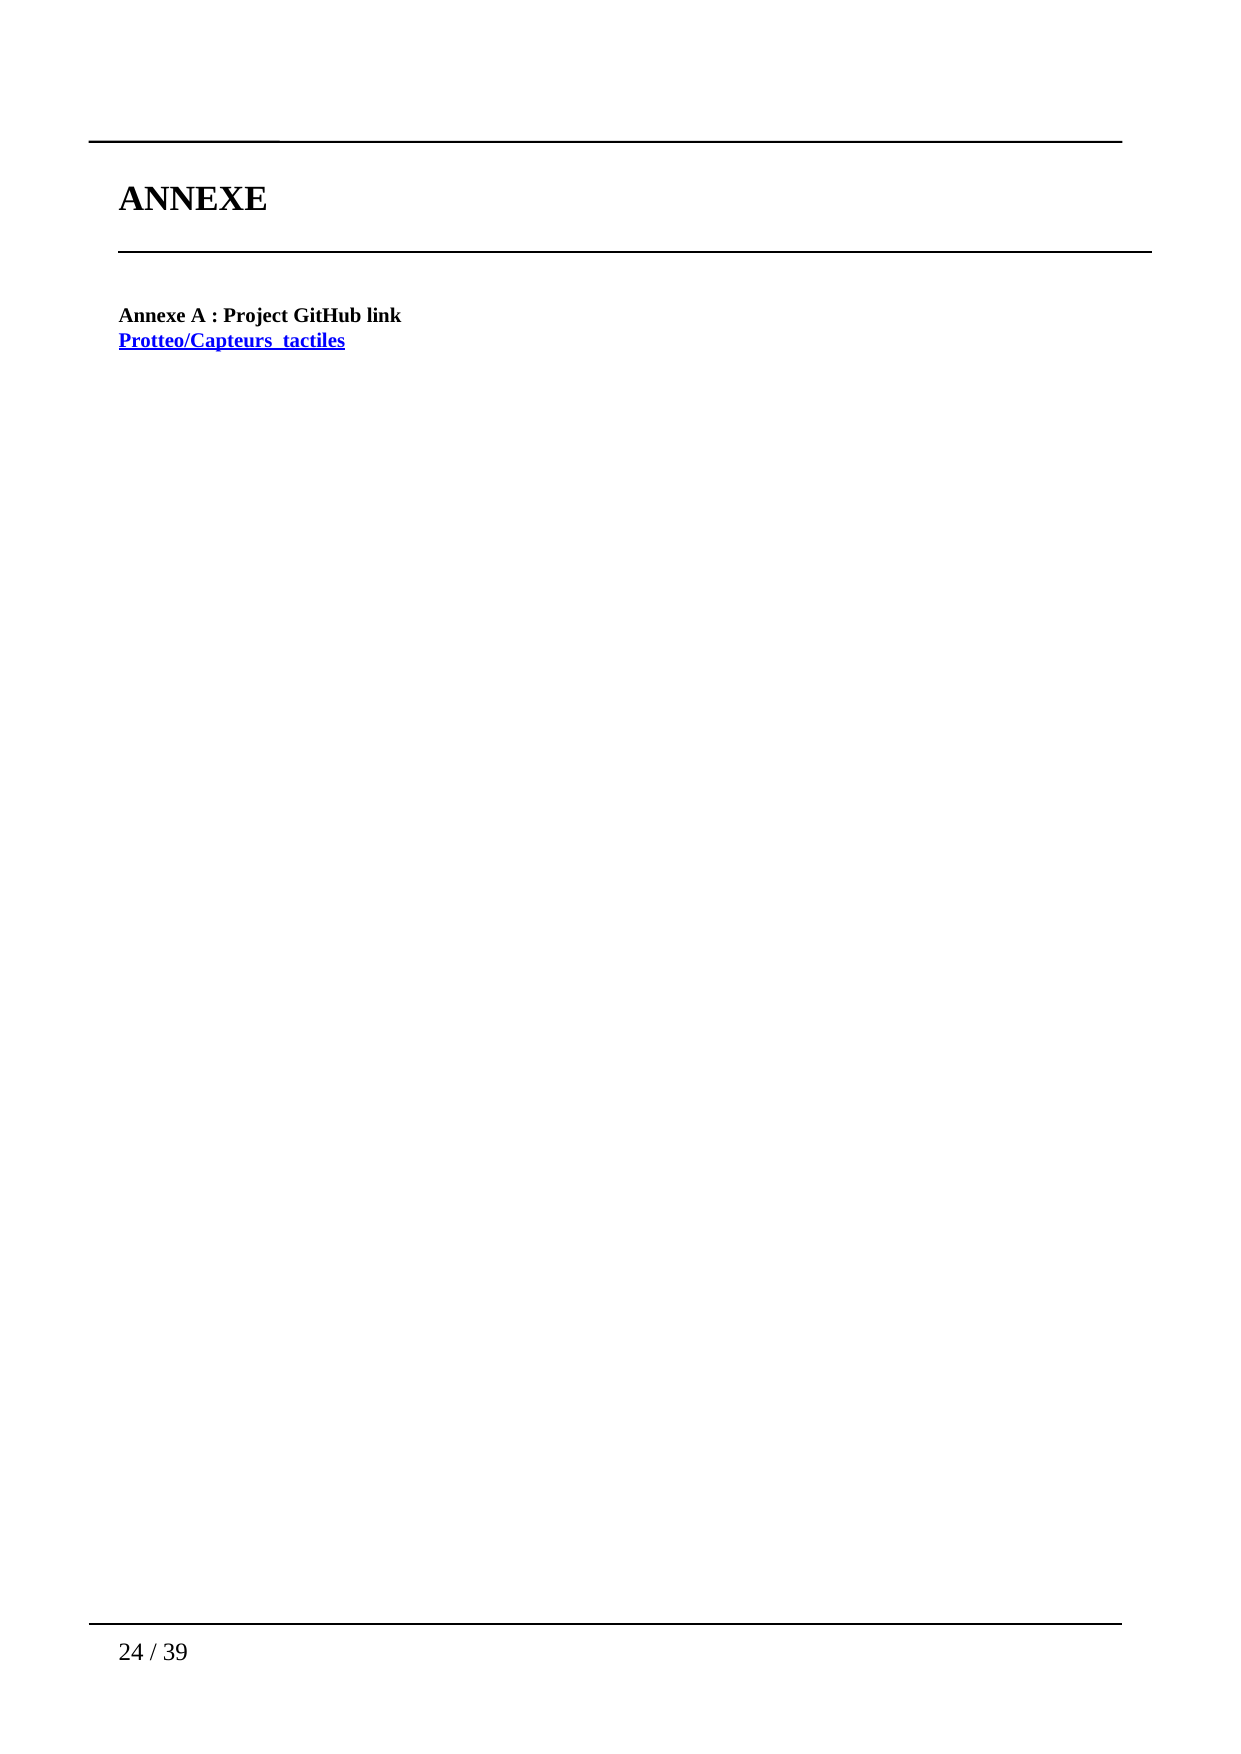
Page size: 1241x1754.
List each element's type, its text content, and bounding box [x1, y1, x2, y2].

text Annexe A : Project GitHub link [118, 303, 1152, 327]
subtitle Annexe [118, 177, 1152, 251]
text Protteo/Capteurs_tactiles [118, 327, 1152, 352]
